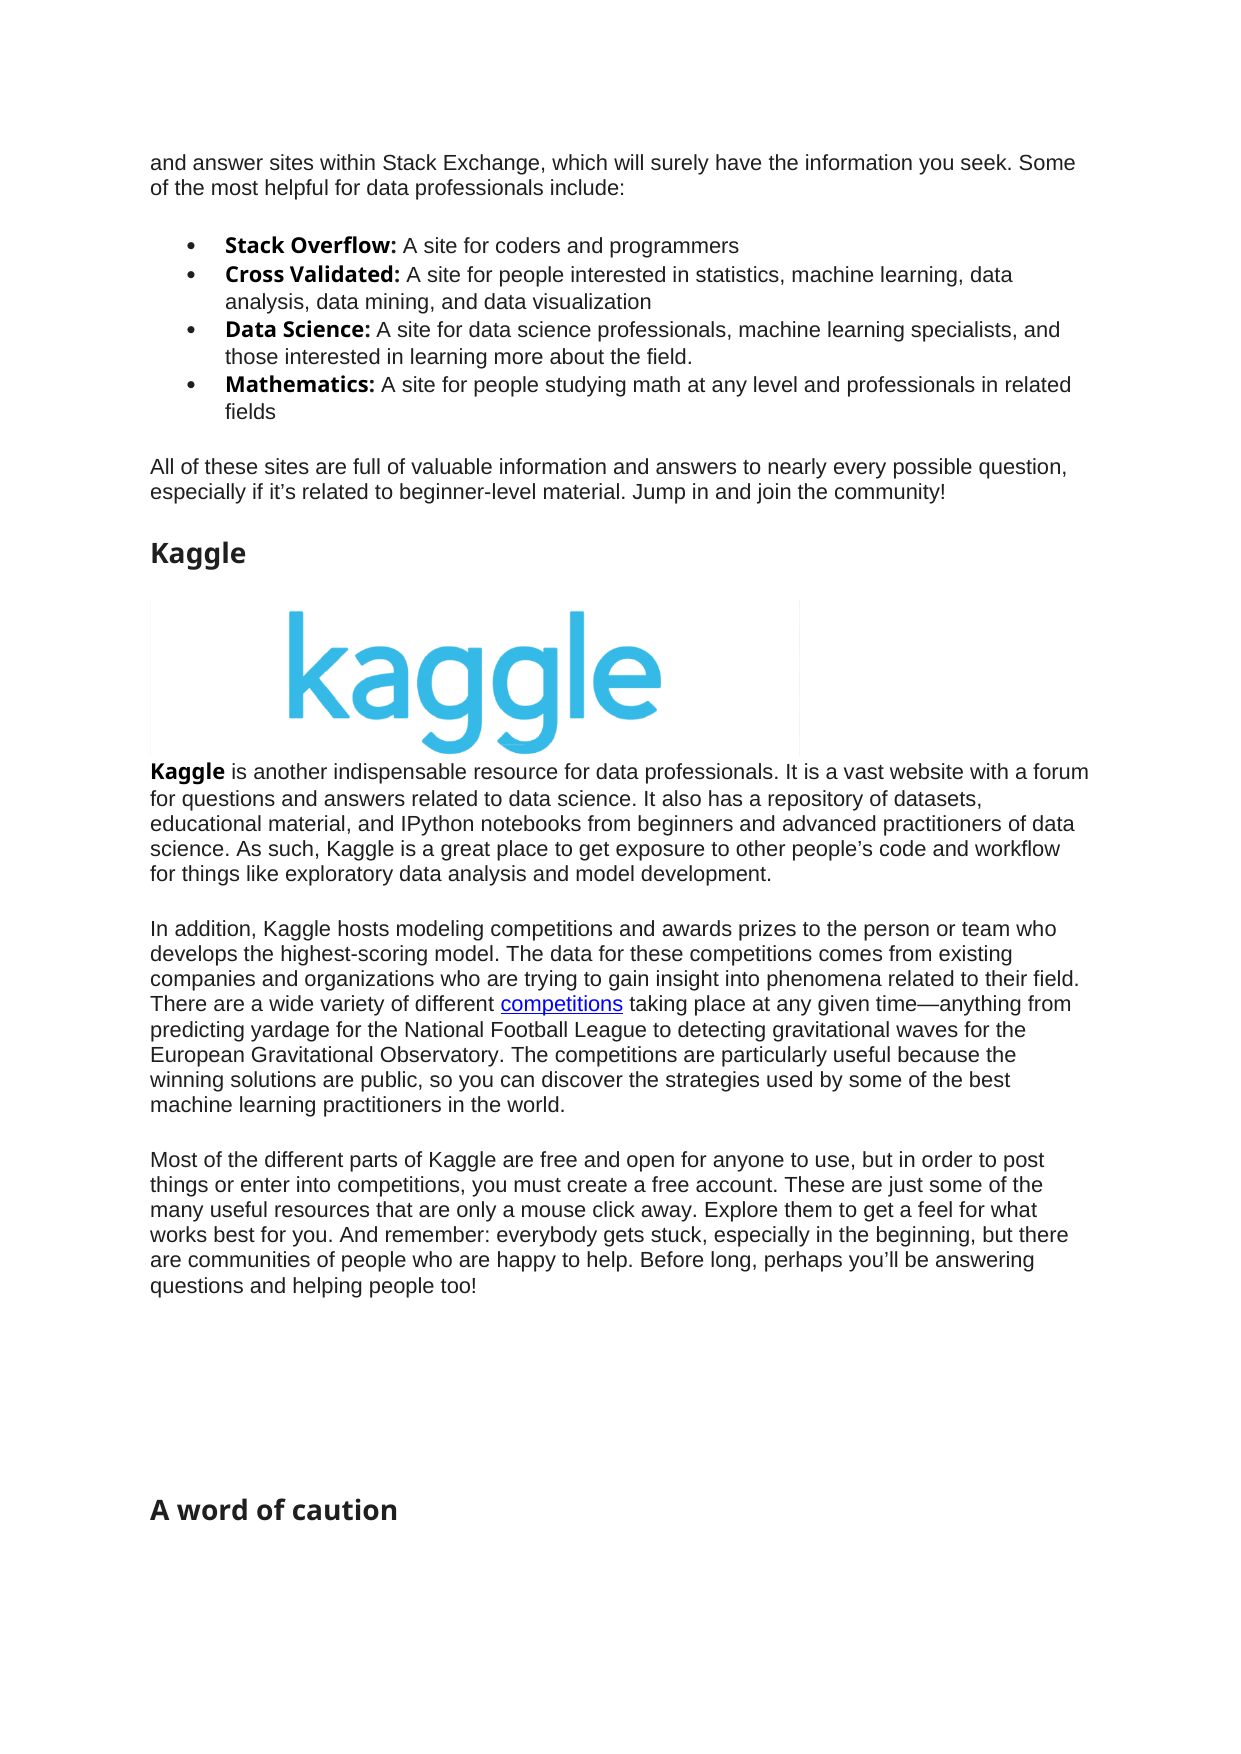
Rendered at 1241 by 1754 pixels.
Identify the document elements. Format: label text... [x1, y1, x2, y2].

text Kaggle is another indispensable resource for data professionals. It is a vast website with a forum for questions and answers related to data science. It also has a repository of datasets, educational material, and IPython notebooks from beginners and advanced practitioners of data science. As such, Kaggle is a great place to get exposure to other people’s code and workflow for things like exploratory data analysis and model development. [150, 756, 1090, 886]
list Data Science: A site for data science professionals, machine learning specialists, and those interested in learning more about the field. [187, 314, 1090, 369]
list Mathematics: A site for people studying math at any level and professionals in related fields [187, 369, 1090, 424]
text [150, 150, 1090, 200]
list Cross Validated: A site for people interested in statistics, machine learning, data analysis, data mining, and data visualization [187, 259, 1090, 314]
text All of these sites are full of valuable information and answers to nearly every possible question, especially if it’s related to beginner-level material. Jump in and join the community! [150, 453, 1090, 504]
list Stack Overflow: A site for coders and programmers [187, 229, 1090, 259]
text A word of caution [150, 1490, 1090, 1528]
text In addition, Kaggle hosts modeling competitions and awards prizes to the person or team who develops the highest-scoring model. The data for these competitions comes from existing companies and organizations who are trying to gain insight into phenomena related to their field. There are a wide variety of different competitions taking place at any given time—anything from predicting yardage for the National Football League to detecting gravitational waves for the European Gravitational Observatory. The competitions are particularly useful because the winning solutions are public, so you can discover the strategies used by some of the best machine learning practitioners in the world. [150, 916, 1090, 1117]
text Most of the different parts of Kaggle are free and open for anyone to use, but in order to post things or enter into competitions, you must create a free account. These are just some of the many useful resources that are only a mouse click away. Explore them to get a feel for what works best for you. And remember: everybody gets stuck, especially in the beginning, but there are communities of people who are happy to help. Before long, perhaps you’ll be answering questions and helping people too! [150, 1146, 1090, 1298]
text Kaggle [150, 533, 1090, 571]
picture [150, 600, 800, 756]
